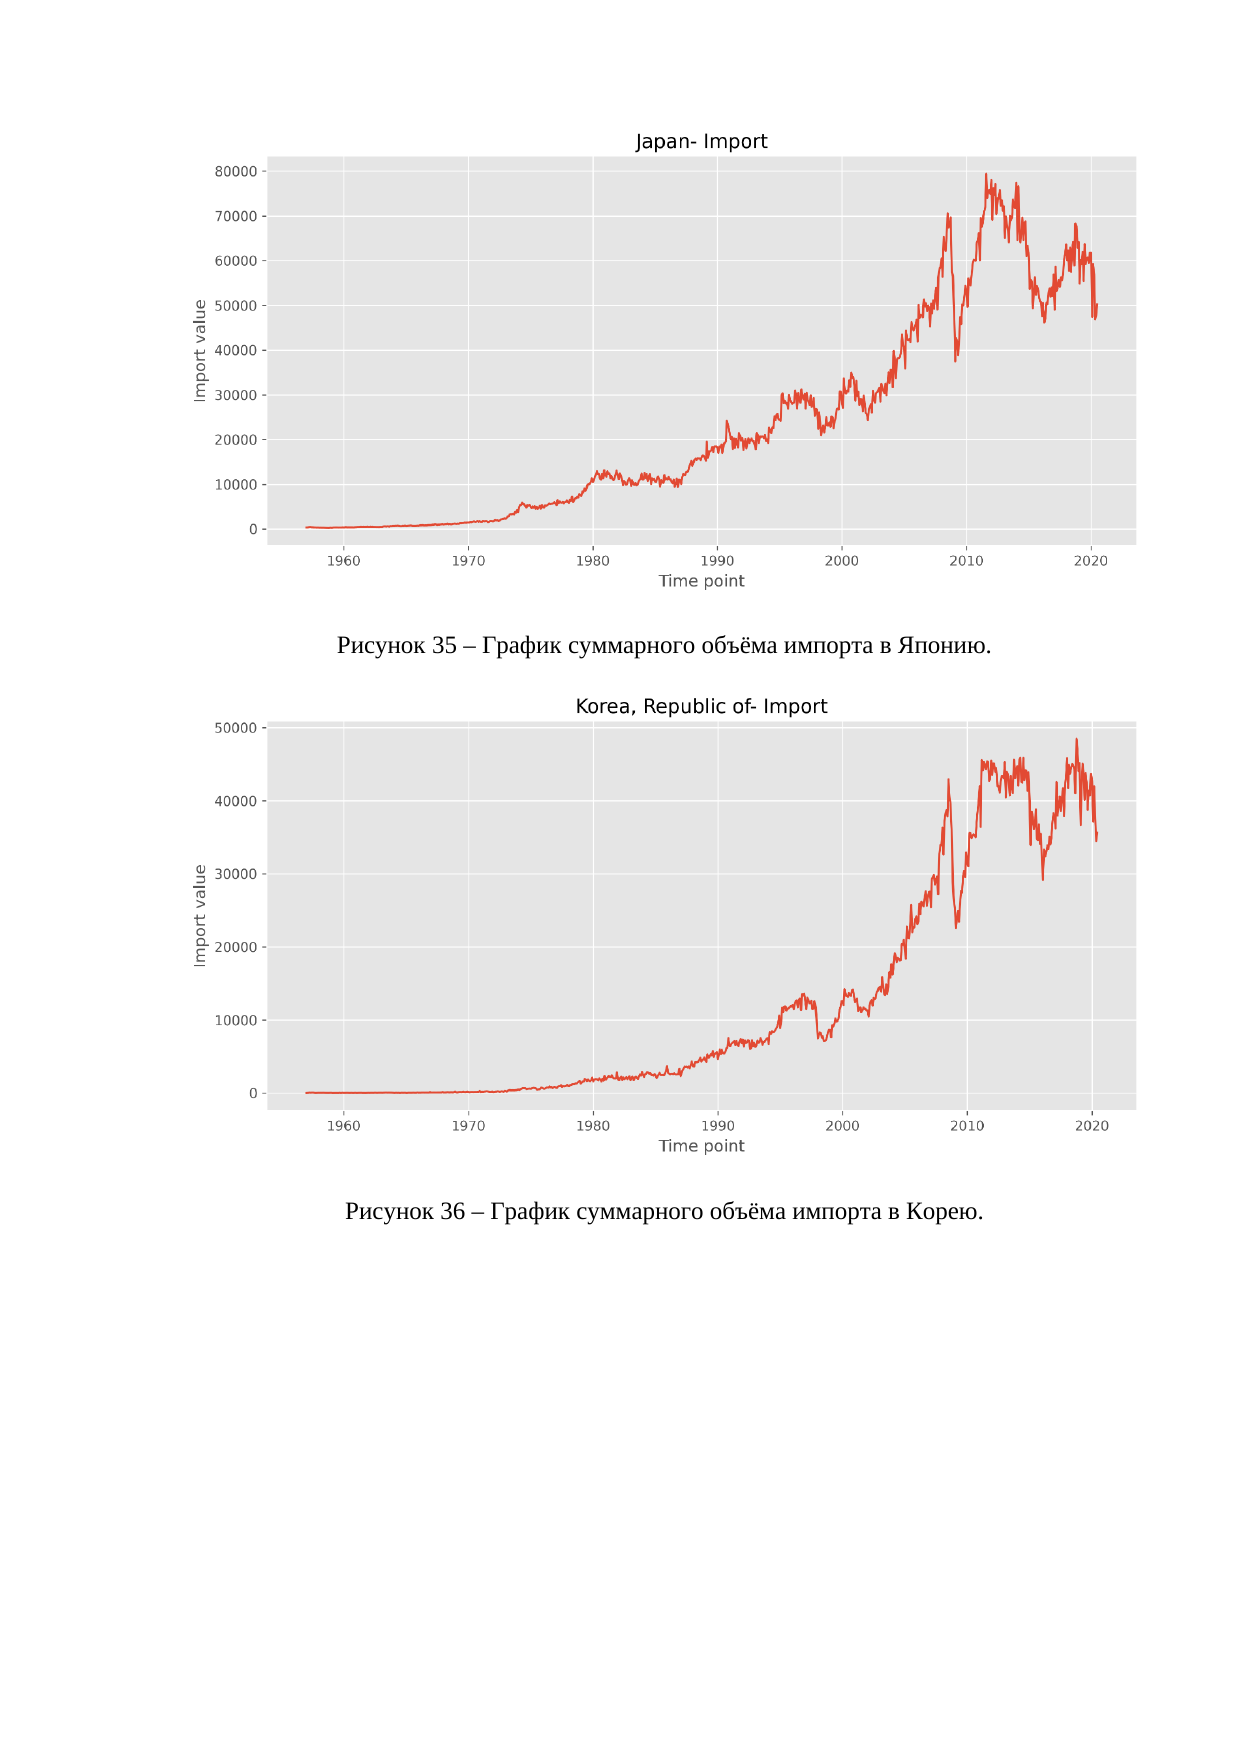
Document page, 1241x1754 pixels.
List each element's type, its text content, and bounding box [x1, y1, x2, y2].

text Рисунок 35 – График суммарного объёма импорта в Японию. [177, 630, 1152, 659]
picture [177, 683, 1151, 1171]
text Рисунок 36 – График суммарного объёма импорта в Корею. [177, 1196, 1152, 1225]
picture [177, 118, 1151, 606]
